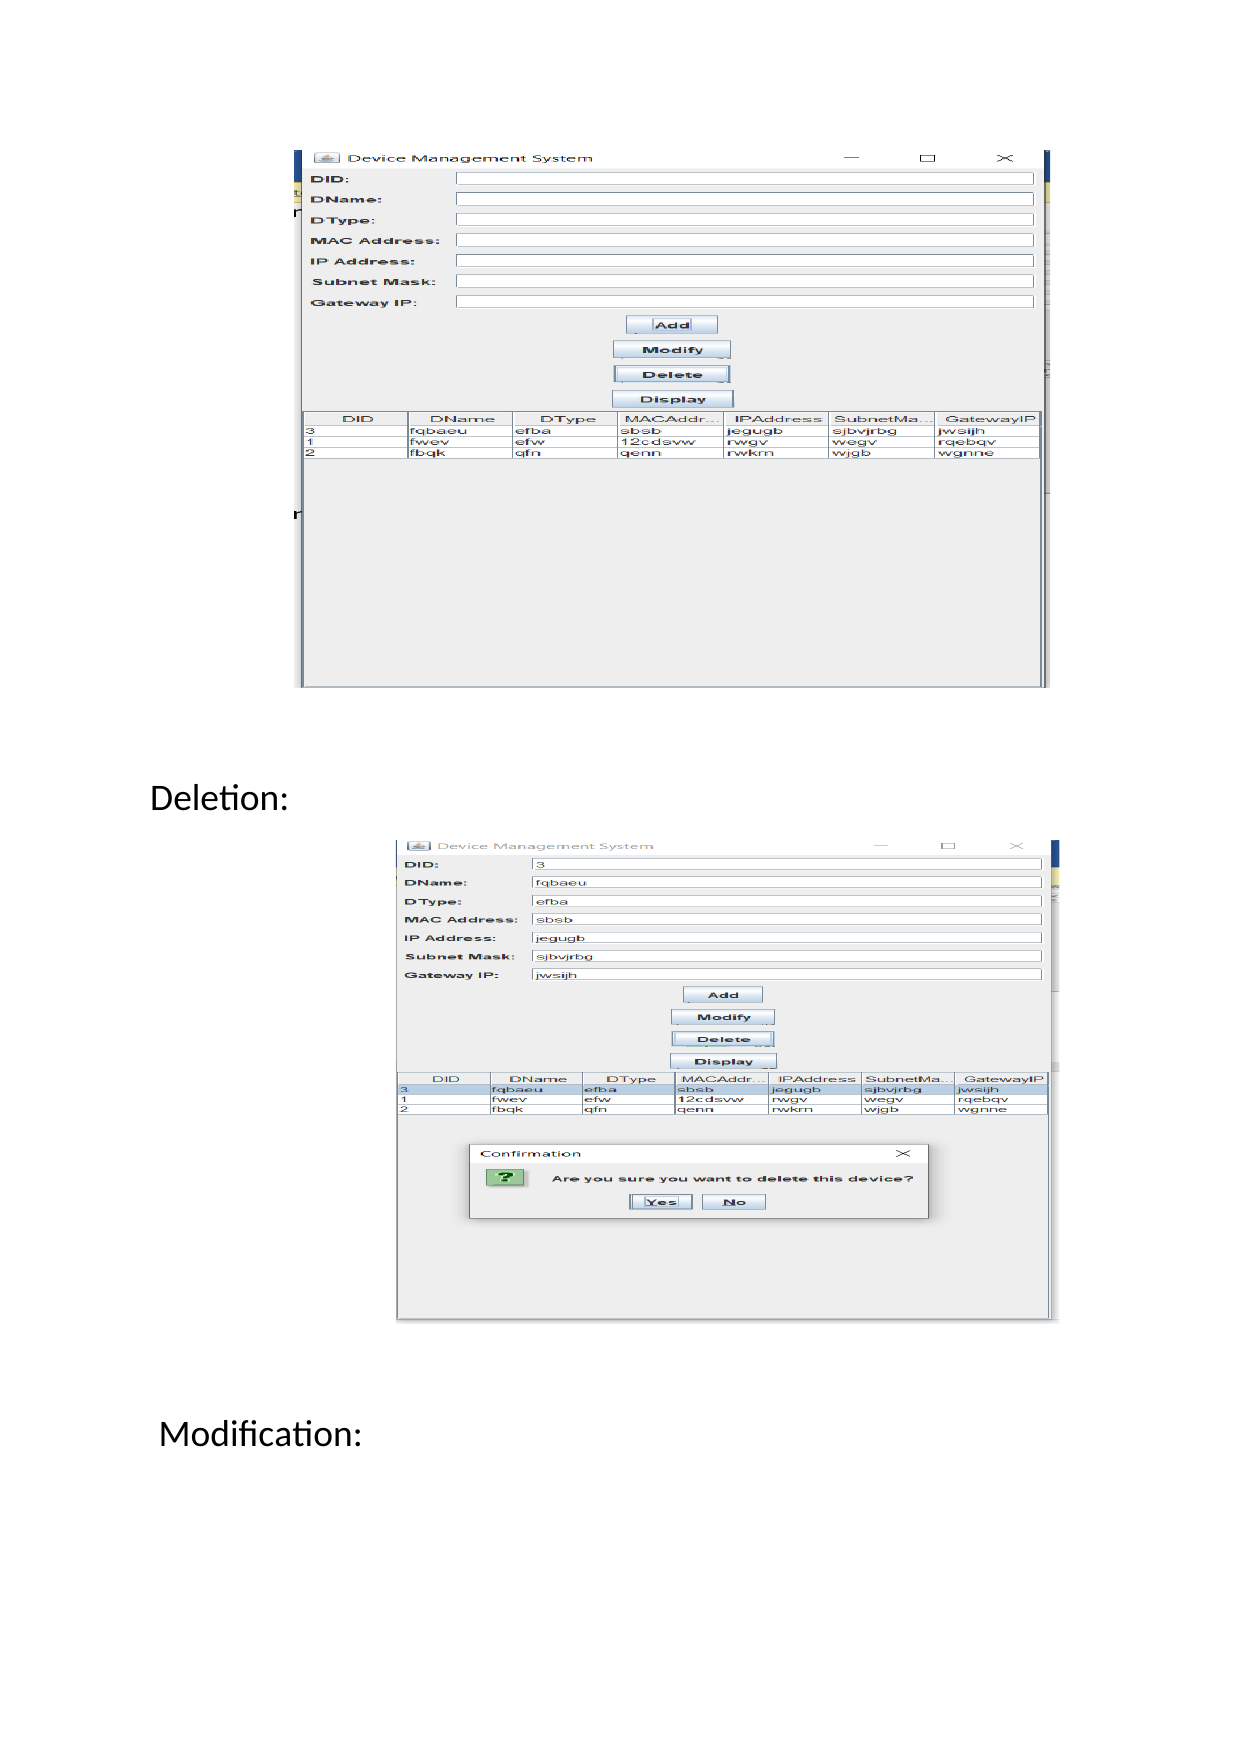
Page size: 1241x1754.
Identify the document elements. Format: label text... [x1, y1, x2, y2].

picture [294, 150, 1051, 688]
text Modification: [150, 1410, 1090, 1456]
picture [395, 840, 1060, 1324]
text Deletion: [150, 774, 1090, 820]
